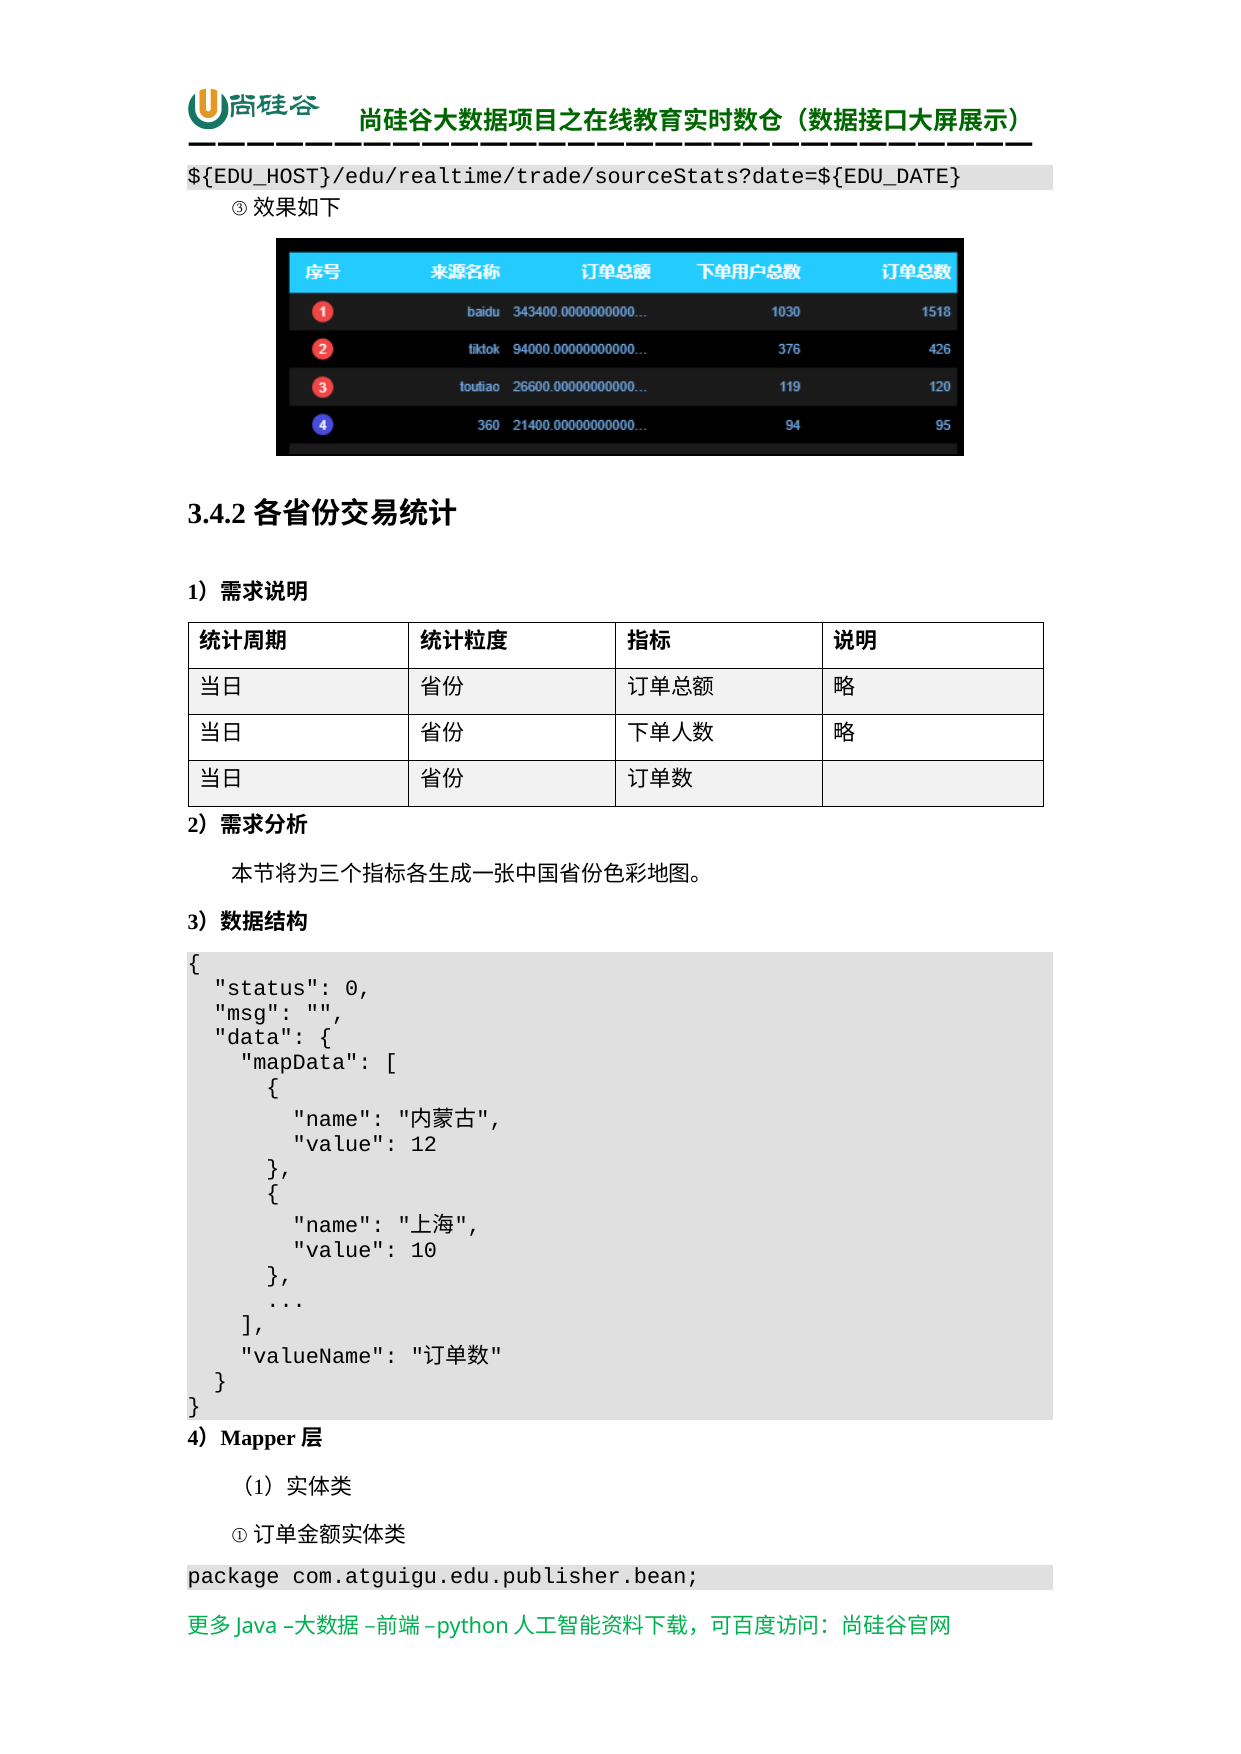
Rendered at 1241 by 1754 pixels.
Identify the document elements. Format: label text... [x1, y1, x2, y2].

text { [187, 1076, 1053, 1101]
text "name": "上海", [187, 1207, 1053, 1239]
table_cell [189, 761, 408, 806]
text } [187, 1395, 1053, 1420]
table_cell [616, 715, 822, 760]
text }, [187, 1264, 1053, 1289]
text ① 订单金额实体类 [187, 1517, 1053, 1549]
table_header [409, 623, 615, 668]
text ... [187, 1289, 1053, 1313]
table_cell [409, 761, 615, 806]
text 1）需求说明 [187, 573, 1053, 606]
text { [187, 1182, 1053, 1207]
text 4）Mapper 层 [187, 1420, 1053, 1452]
text 3）数据结构 [187, 904, 1053, 936]
text ③ 效果如下 [187, 190, 1053, 222]
text "name": "内蒙古", [187, 1101, 1053, 1133]
text } [187, 1370, 1053, 1395]
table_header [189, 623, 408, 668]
text "status": 0, [187, 977, 1053, 1002]
text "valueName": "订单数" [187, 1338, 1053, 1370]
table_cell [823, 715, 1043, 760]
text （1）实体类 [187, 1468, 1053, 1501]
text ], [187, 1313, 1053, 1338]
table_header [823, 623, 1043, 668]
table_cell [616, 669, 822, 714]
picture [277, 239, 963, 454]
text "mapData": [ [187, 1051, 1053, 1076]
text "data": { [187, 1026, 1053, 1051]
text }, [187, 1158, 1053, 1182]
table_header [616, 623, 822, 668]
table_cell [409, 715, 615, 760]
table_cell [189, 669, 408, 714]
text { [187, 952, 1053, 977]
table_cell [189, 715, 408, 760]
text "value": 10 [187, 1239, 1053, 1264]
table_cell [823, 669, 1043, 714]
text package com.atguigu.edu.publisher.bean; [187, 1565, 1053, 1590]
text 本节将为三个指标各生成一张中国省份色彩地图。 [187, 855, 1053, 888]
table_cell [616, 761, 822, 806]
text "value": 12 [187, 1133, 1053, 1158]
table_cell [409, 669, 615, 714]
text "msg": "", [187, 1002, 1053, 1026]
picture [187, 88, 321, 130]
text 2）需求分析 [187, 807, 1053, 839]
subtitle 3.4.2 各省份交易统计 [187, 478, 1053, 543]
text ${EDU_HOST}/edu/realtime/trade/sourceStats?date=${EDU_DATE} [187, 165, 1053, 190]
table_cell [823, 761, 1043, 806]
